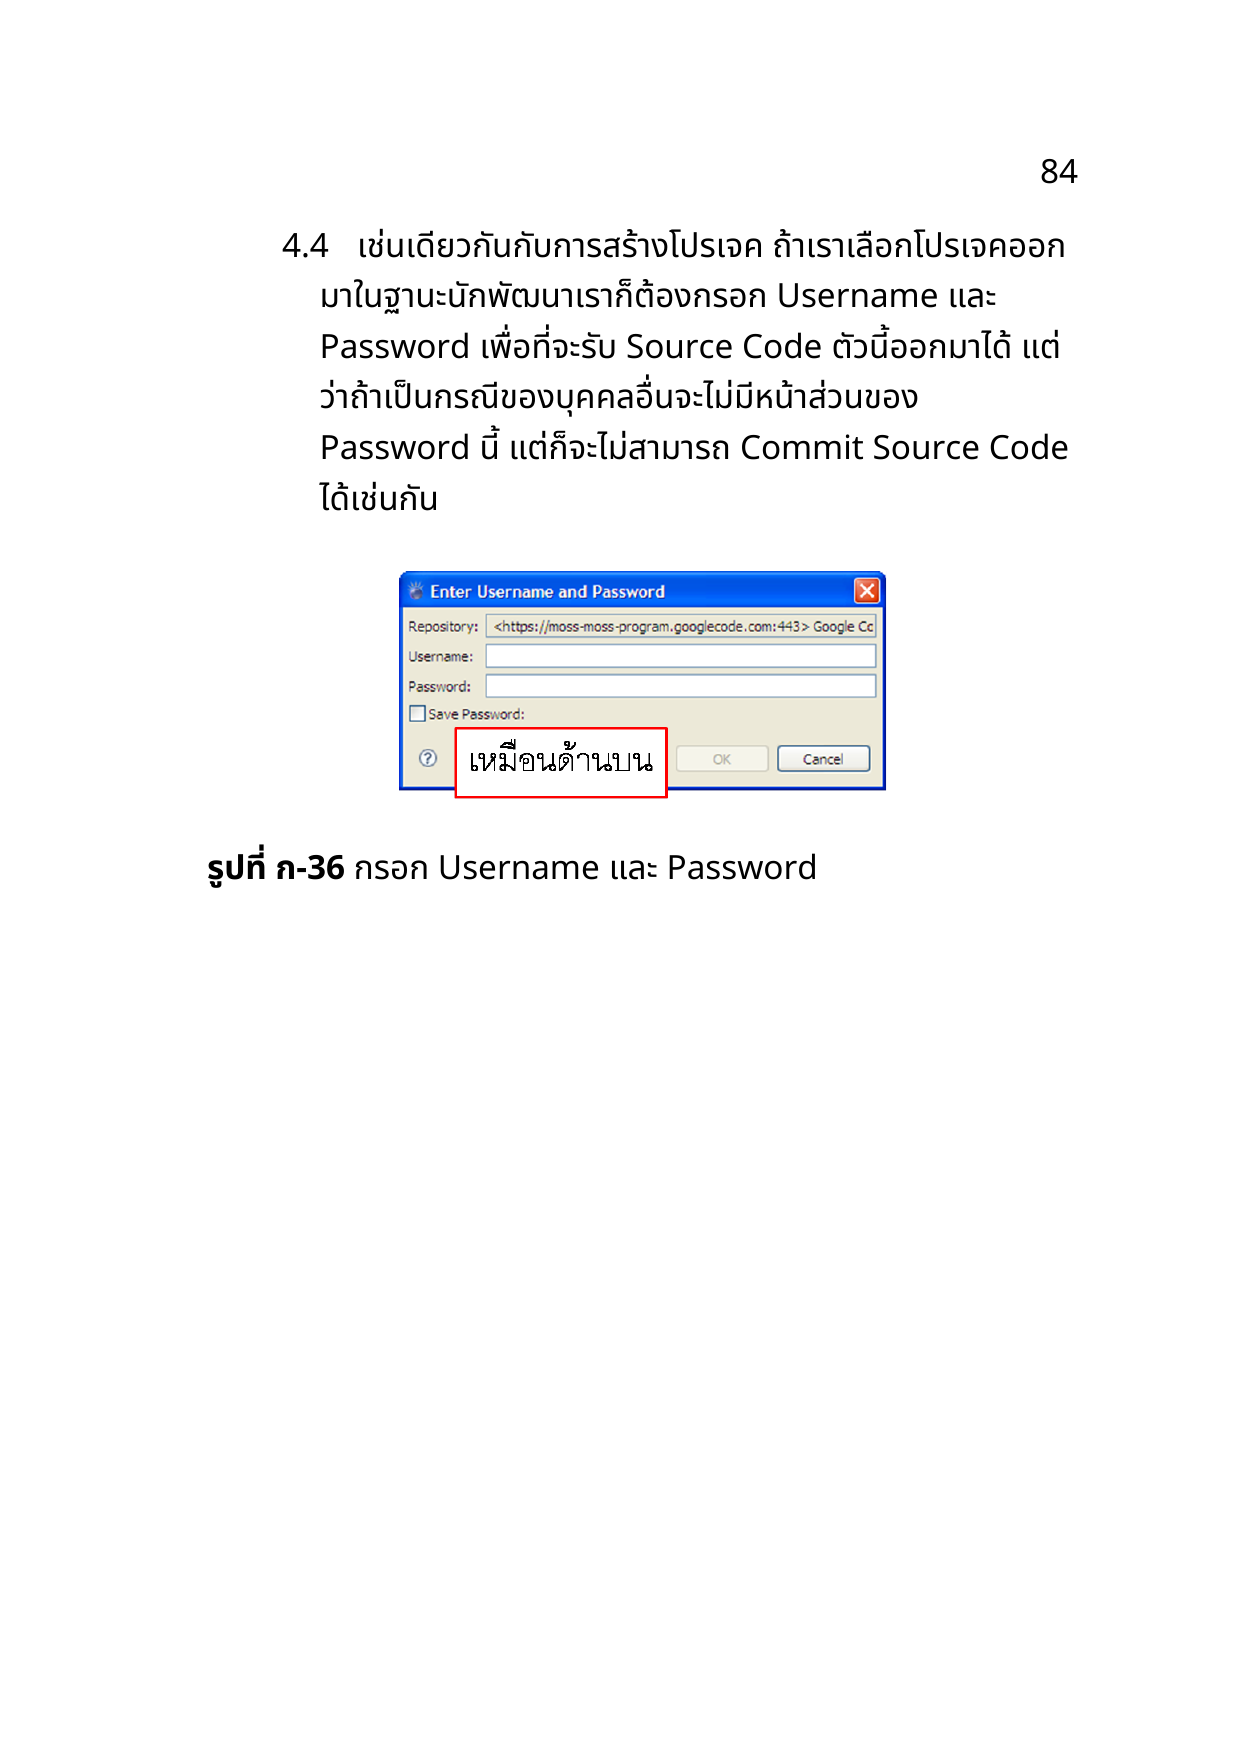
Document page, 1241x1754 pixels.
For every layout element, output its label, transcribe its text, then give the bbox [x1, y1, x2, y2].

picture [398, 570, 887, 799]
text รูปที่ ก-36 กรอก Username และ Password [207, 844, 1078, 894]
list เช่นเดียวกันกับการสร้างโปรเจค ถ้าเราเลือกโปรเจคออกมาในฐานะนักพัฒนาเราก็ต้องกรอก Username และ Password เพื่อที่จะรับ Source Code ตัวนี้ออกมาได้ แต่ว่าถ้าเป็นกรณีของบุคคลอื่นจะไม่มีหน้าส่วนของ Password นี้ แต่ก็จะไม่สามารถ Commit Source Code ได้เช่นกัน [282, 222, 1078, 525]
